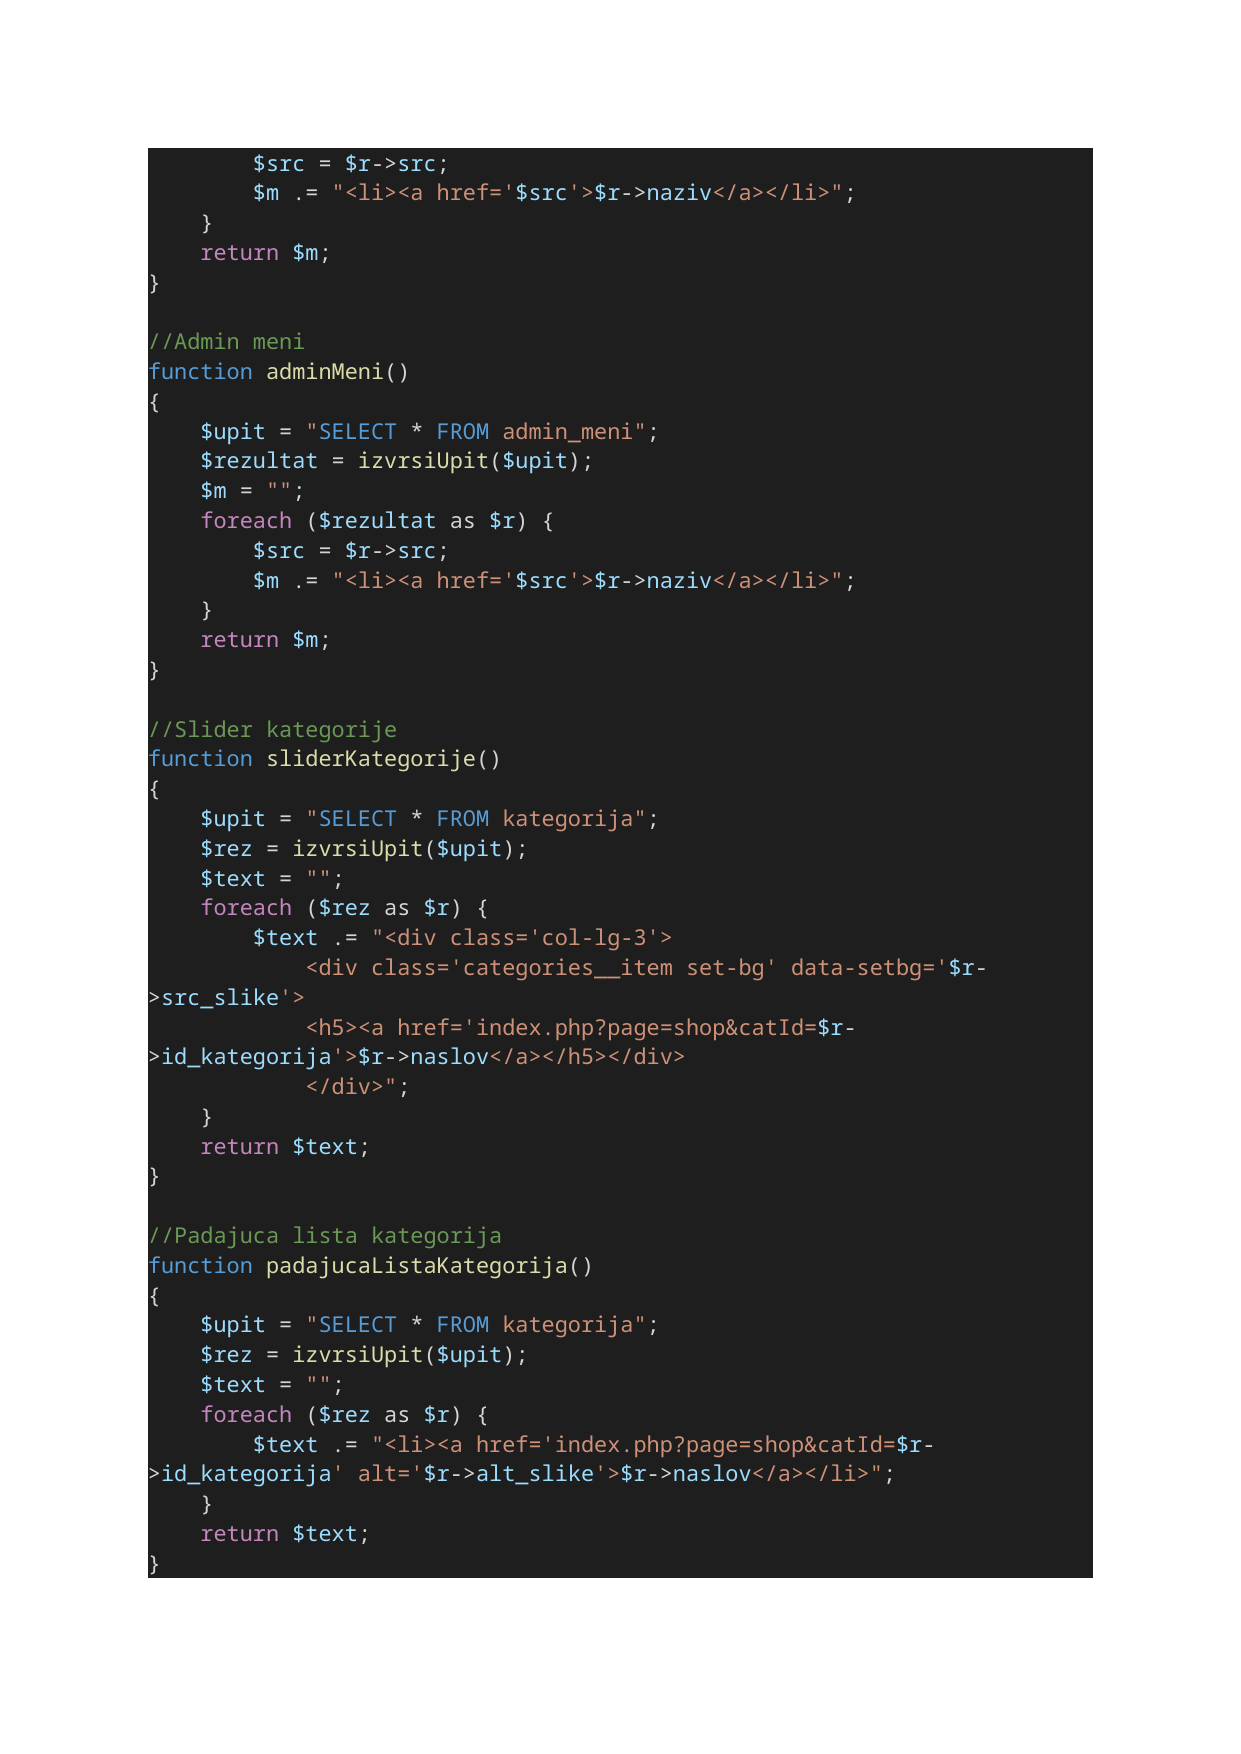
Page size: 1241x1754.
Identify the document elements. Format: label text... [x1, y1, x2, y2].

text { [148, 386, 1093, 416]
text function adminMeni() [148, 356, 1093, 386]
text return $m; [148, 237, 1093, 267]
text return $m; [148, 624, 1093, 654]
text //Slider kategorije [148, 714, 1093, 743]
text foreach ($rezultat as $r) { [148, 505, 1093, 535]
text { [148, 773, 1093, 803]
text $src = $r->src; [148, 148, 1093, 177]
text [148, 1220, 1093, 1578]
text $src = $r->src; [148, 535, 1093, 565]
text function sliderKategorije() [148, 743, 1093, 773]
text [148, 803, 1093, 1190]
text } [148, 654, 1093, 684]
text $m = ""; [148, 475, 1093, 505]
text $upit = "SELECT * FROM admin_meni"; [148, 416, 1093, 446]
text //Admin meni [148, 326, 1093, 356]
text $rezultat = izvrsiUpit($upit); [148, 446, 1093, 475]
text } [148, 207, 1093, 237]
text } [148, 594, 1093, 624]
text $m .= "<li><a href='$src'>$r->naziv</a></li>"; [148, 565, 1093, 594]
text } [148, 267, 1093, 297]
text $m .= "<li><a href='$src'>$r->naziv</a></li>"; [148, 177, 1093, 207]
